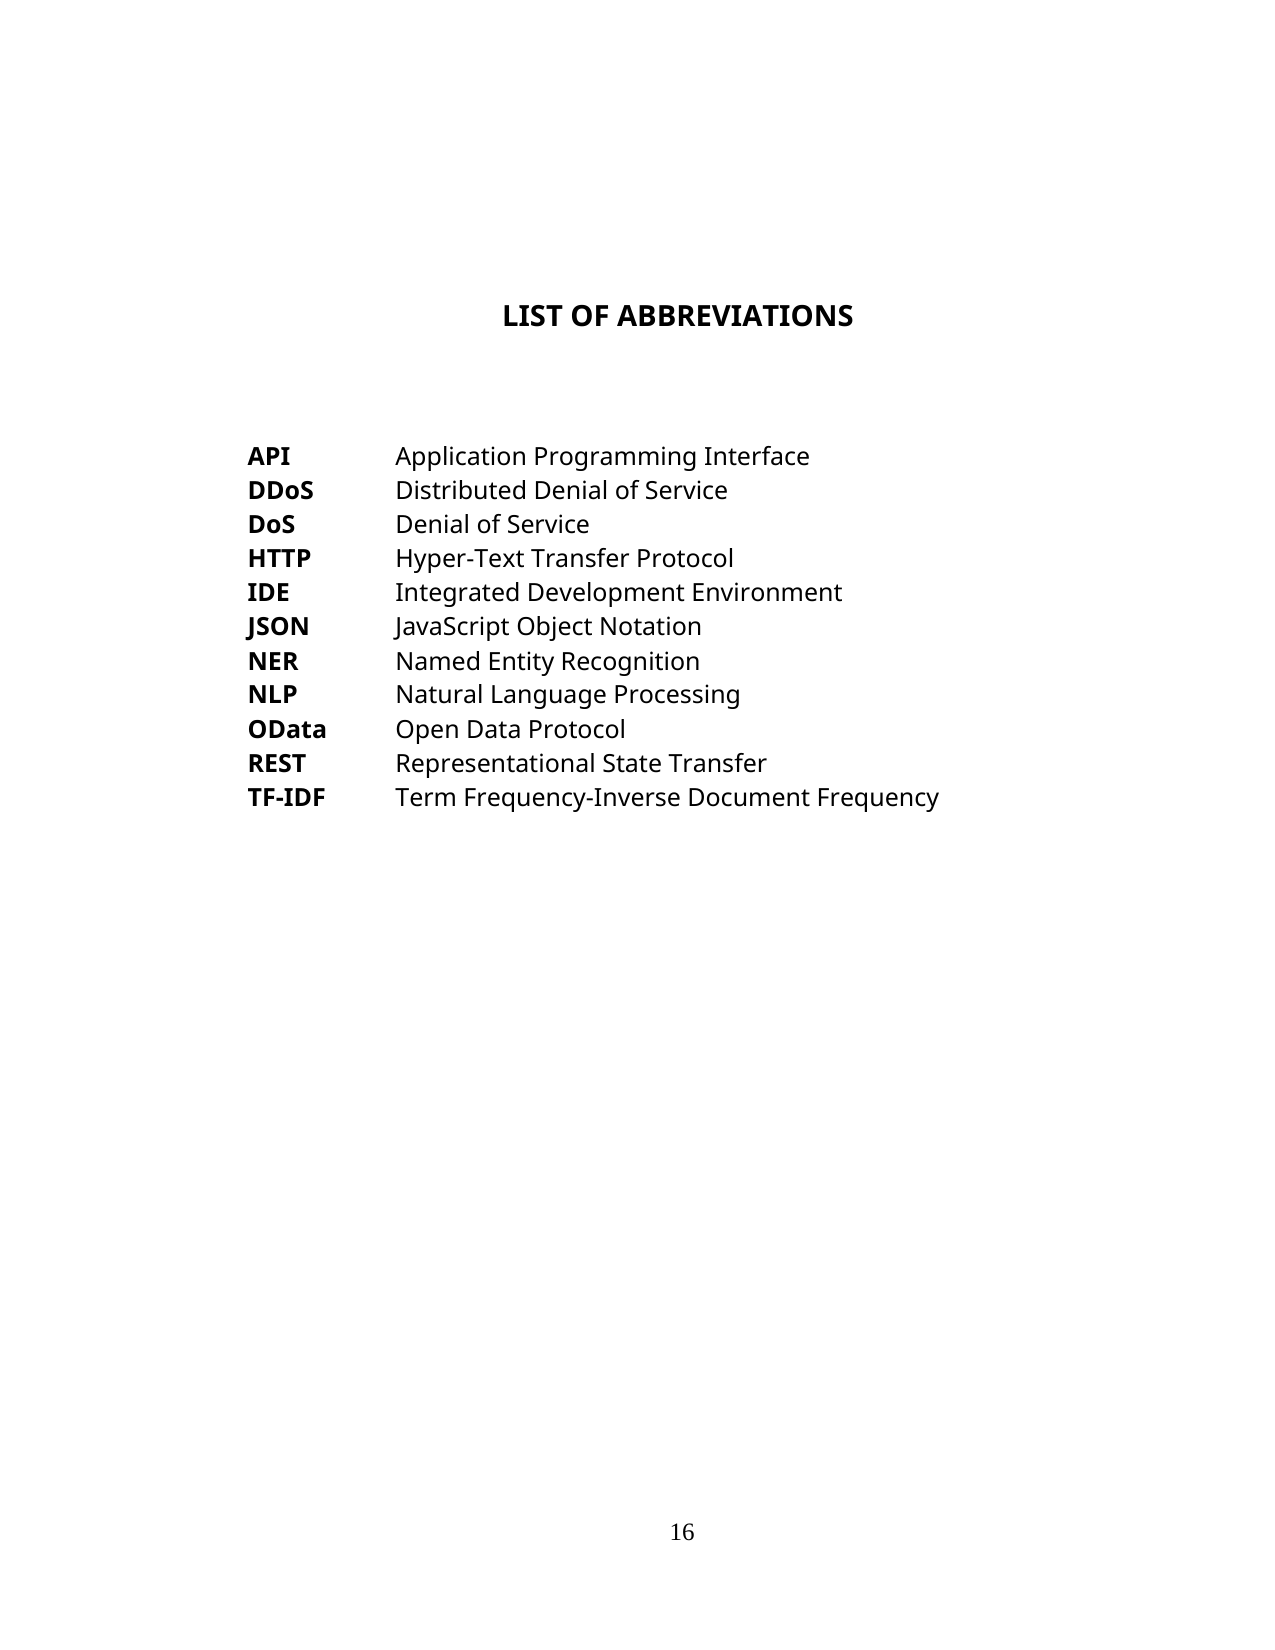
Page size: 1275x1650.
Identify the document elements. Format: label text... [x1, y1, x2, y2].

table_cell Hyper-Text Transfer Protocol [384, 541, 1181, 575]
table_cell IDE [236, 575, 384, 609]
table_cell Named Entity Recognition [384, 643, 1181, 677]
table_cell DDoS [236, 473, 384, 507]
table_header Application Programming Interface [384, 439, 1181, 473]
table_cell Integrated Development Environment [384, 575, 1181, 609]
subtitle LIST OF ABBREVIATIONS [259, 295, 1097, 335]
table_cell REST [236, 745, 384, 779]
table_cell DoS [236, 507, 384, 541]
table_cell TF-IDF [236, 779, 384, 813]
table_cell NLP [236, 677, 384, 711]
table_cell NER [236, 643, 384, 677]
table_cell JavaScript Object Notation [384, 609, 1181, 643]
table_cell Natural Language Processing [384, 677, 1181, 711]
table_cell Distributed Denial of Service [384, 473, 1181, 507]
table_cell Open Data Protocol [384, 711, 1181, 745]
table_cell HTTP [236, 541, 384, 575]
table_cell OData [236, 711, 384, 745]
table_cell JSON [236, 609, 384, 643]
table_cell Representational State Transfer [384, 745, 1181, 779]
table_header API [236, 439, 384, 473]
table_cell Denial of Service [384, 507, 1181, 541]
table_cell Term Frequency-Inverse Document Frequency [384, 779, 1181, 813]
